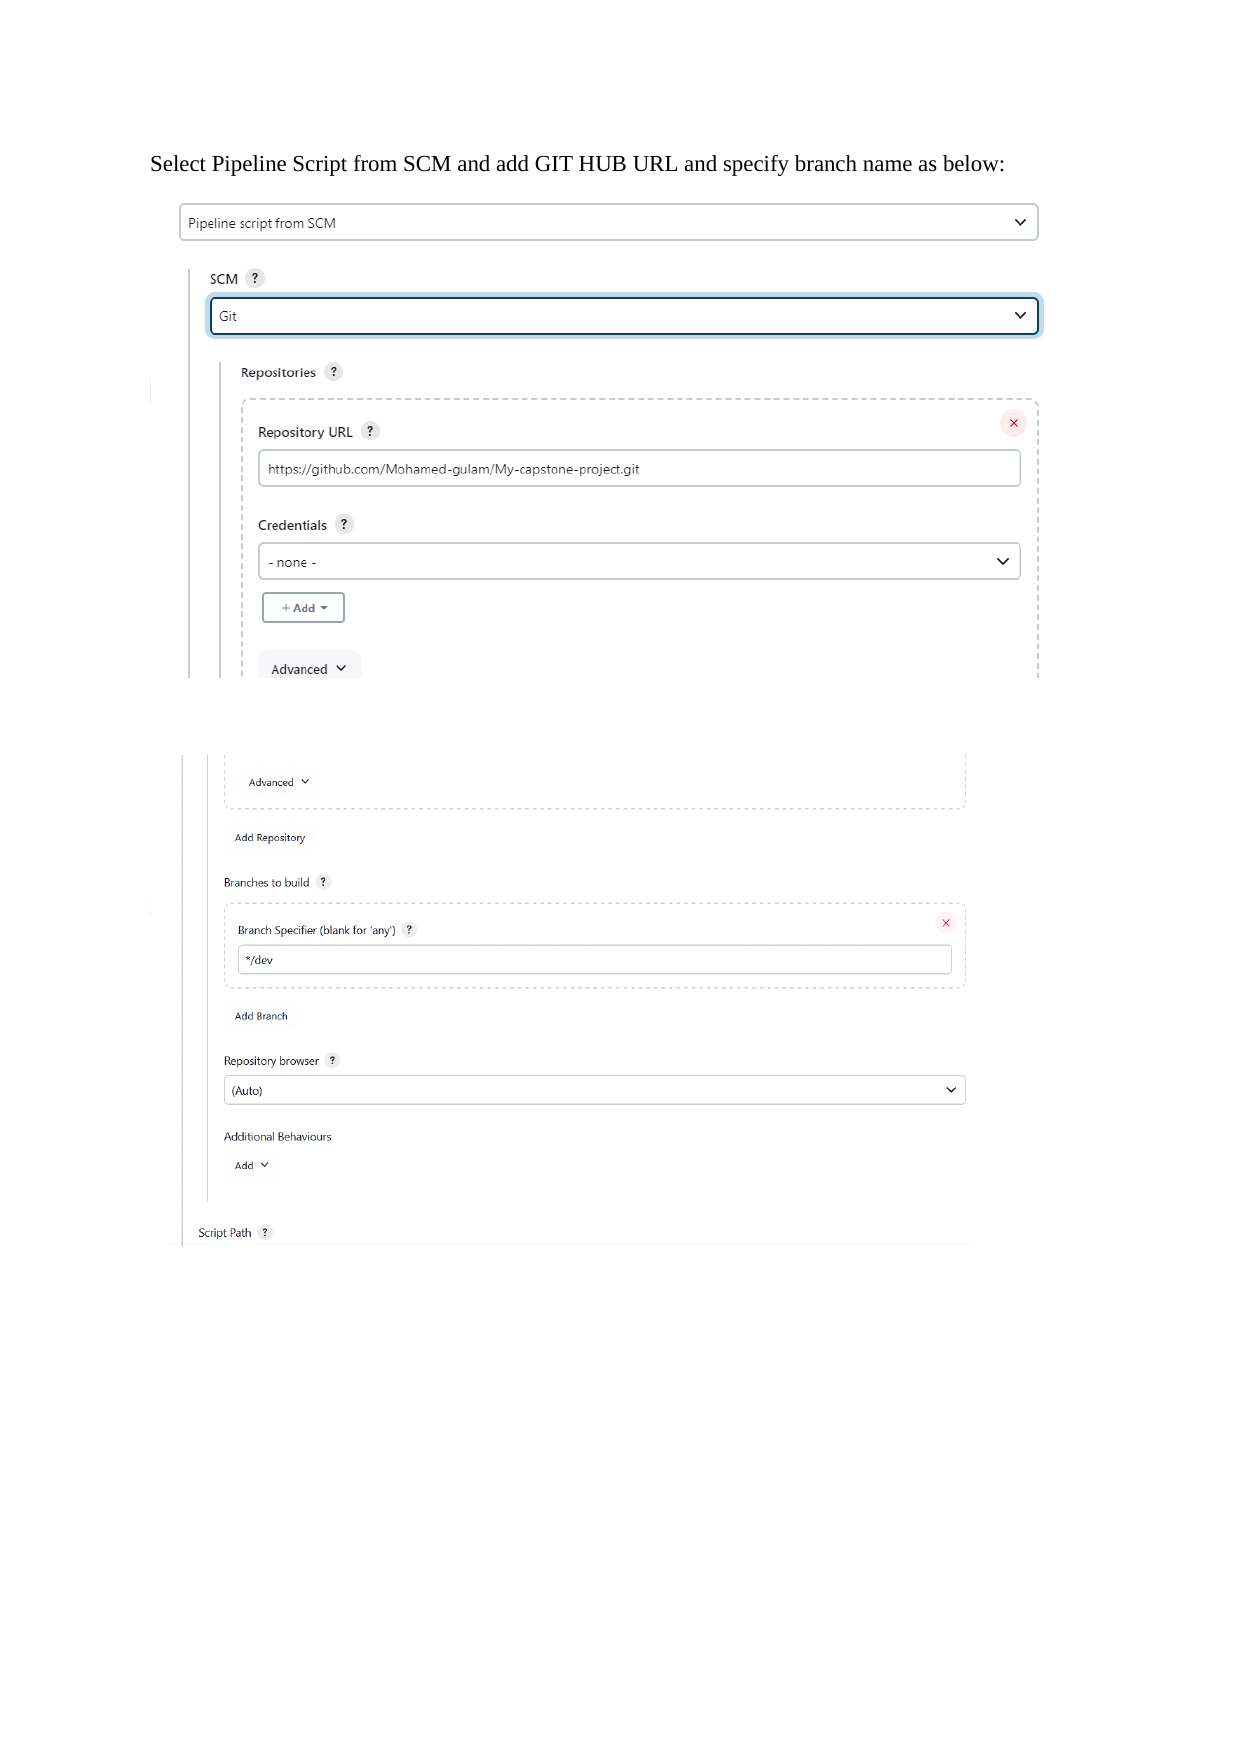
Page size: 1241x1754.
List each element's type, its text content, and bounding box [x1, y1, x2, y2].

picture [150, 201, 1050, 678]
text Select Pipeline Script from SCM and add GIT HUB URL and specify branch name as below: [150, 150, 1090, 176]
picture [150, 755, 1053, 1246]
